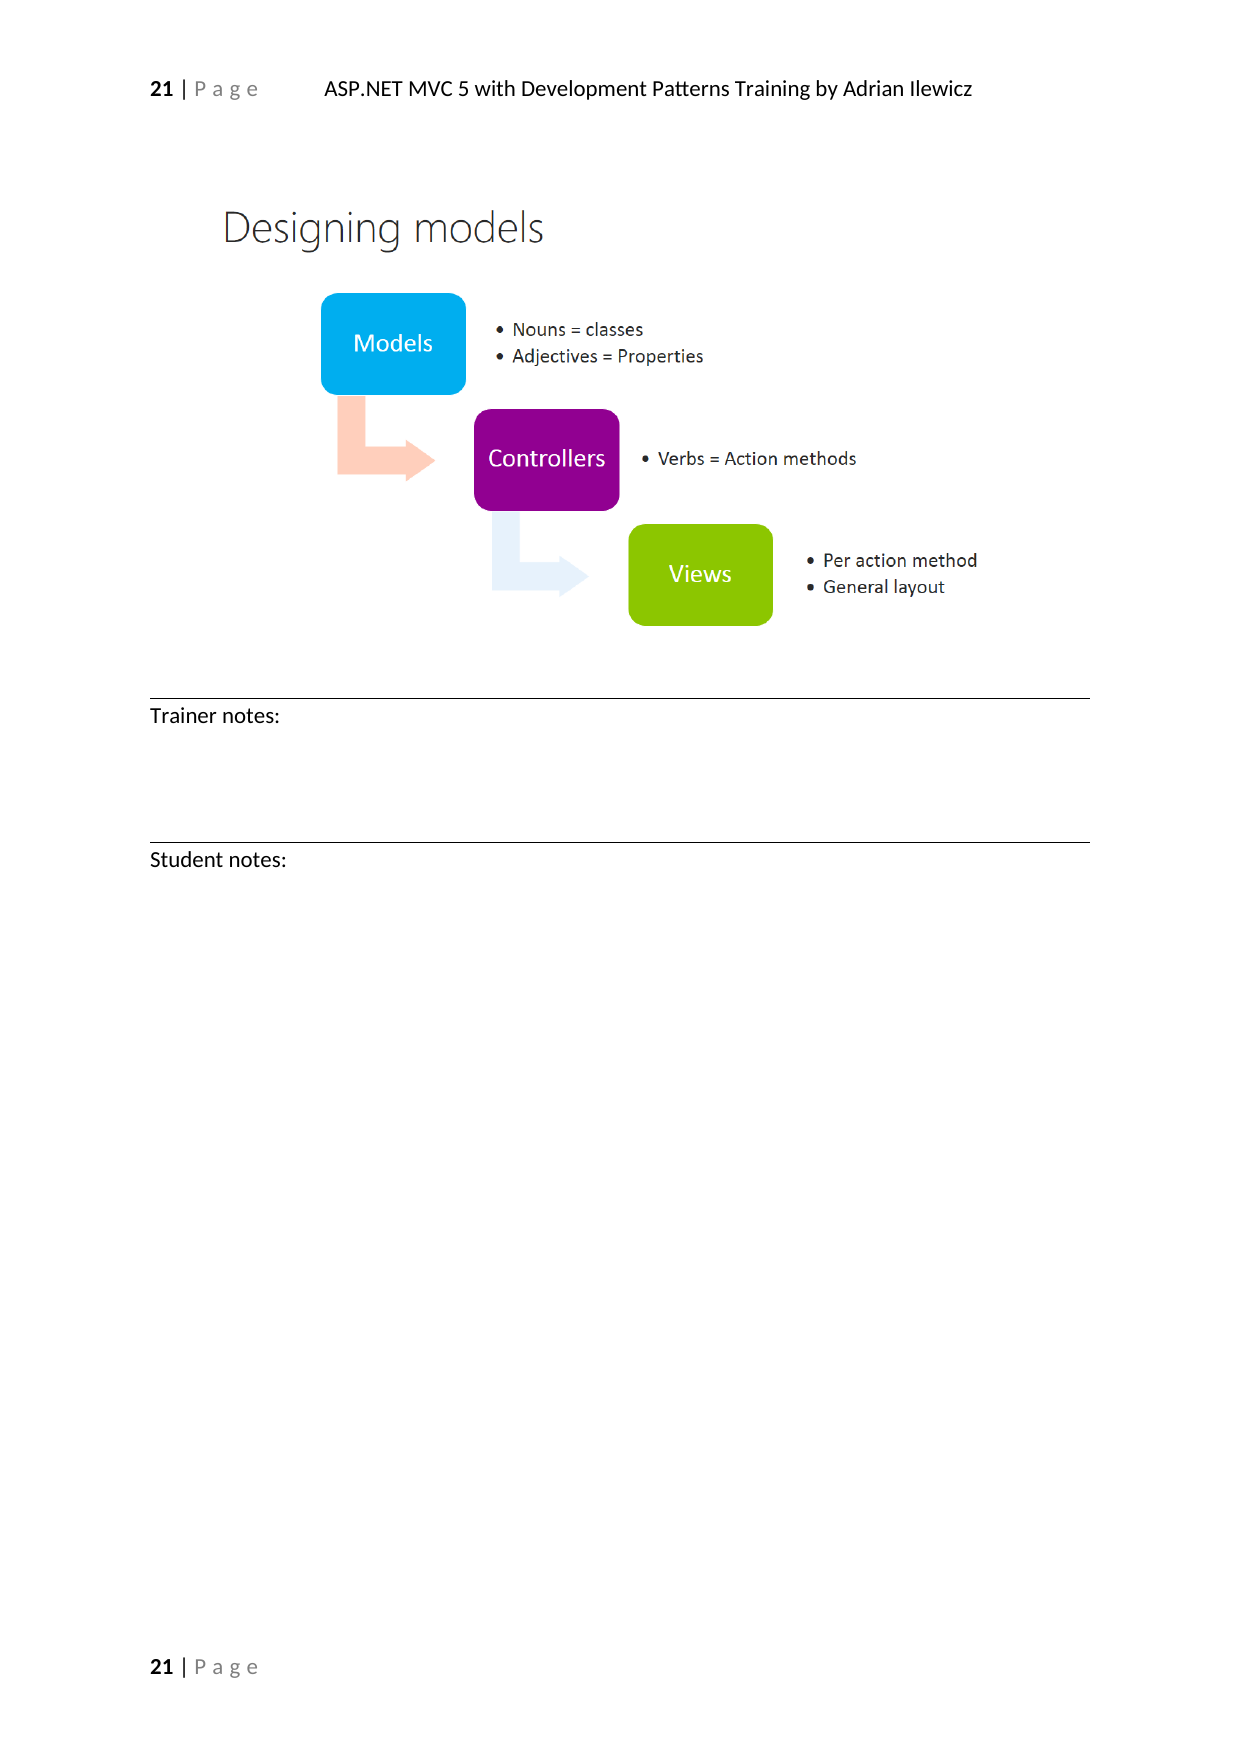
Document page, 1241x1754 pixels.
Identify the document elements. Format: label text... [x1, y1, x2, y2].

text Student notes: [150, 843, 1090, 873]
text Trainer notes: [150, 699, 1090, 729]
picture [150, 149, 1090, 680]
